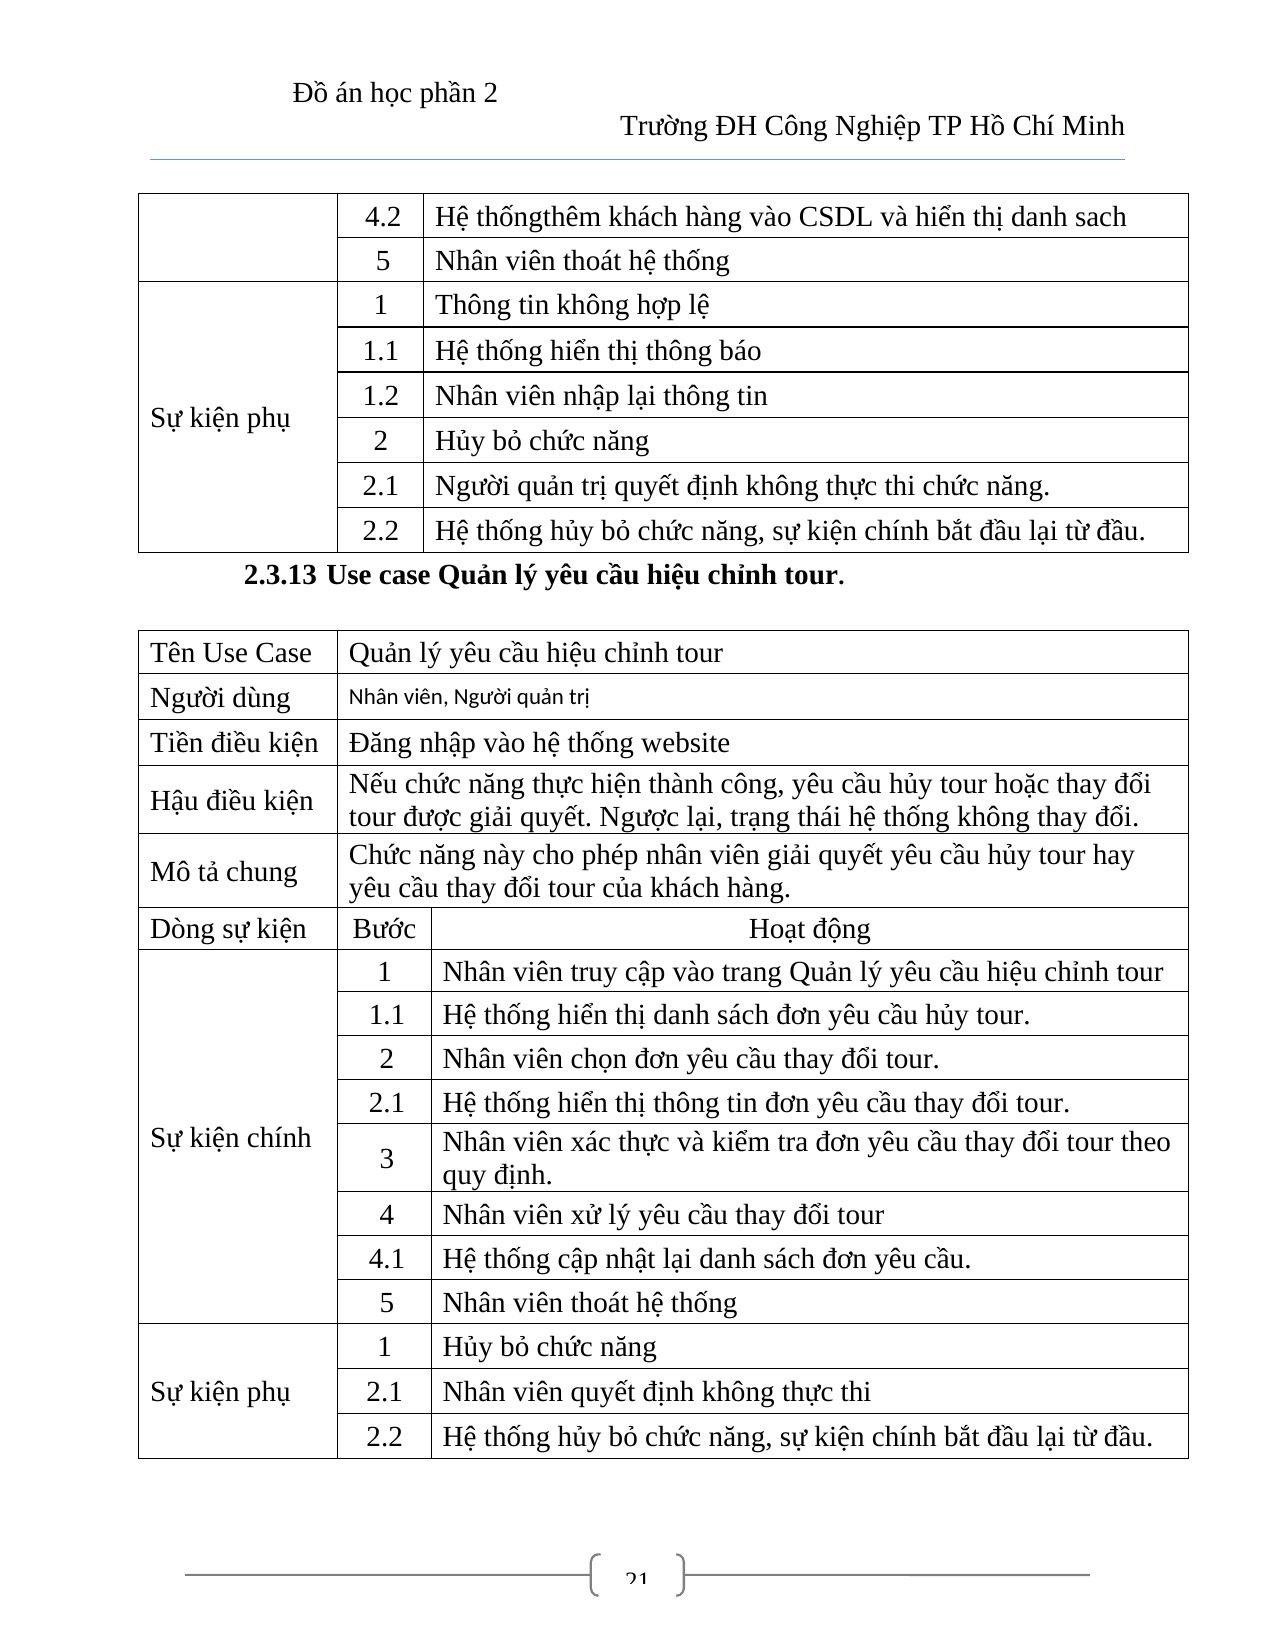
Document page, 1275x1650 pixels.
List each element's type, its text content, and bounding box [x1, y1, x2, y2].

table_cell Đăng nhập vào hệ thống website [338, 720, 1188, 765]
table_cell Hủy bỏ chức năng [424, 418, 1188, 462]
table_cell Hệ thống cập nhật lại danh sách đơn yêu cầu. [432, 1236, 1188, 1279]
table_cell 3 [338, 1124, 431, 1191]
table_cell Hủy bỏ chức năng [432, 1324, 1188, 1368]
table_cell Nhân viên, Người quản trị [338, 674, 1188, 719]
table_cell 1 [338, 282, 423, 326]
table_cell Nhân viên chọn đơn yêu cầu thay đổi tour. [432, 1036, 1188, 1079]
table_cell Nhân viên quyết định không thực thi [432, 1369, 1188, 1413]
table_cell Sự kiện chính [139, 950, 337, 1323]
table_cell 1 [338, 950, 431, 991]
table_cell 2.2 [338, 1414, 431, 1458]
table_cell Sự kiện phụ [139, 282, 337, 552]
table_cell Chức năng này cho phép nhân viên giải quyết yêu cầu hủy tour hay yêu cầu thay đổi tour của khách hàng. [338, 834, 1188, 907]
table_cell Hoạt động [432, 908, 1188, 949]
table_cell 4.2 [338, 194, 423, 237]
table_cell Nhân viên thoát hệ thống [424, 238, 1188, 281]
table_cell 5 [338, 1280, 431, 1323]
table_cell Bước [338, 908, 431, 949]
table_cell Thông tin không hợp lệ [424, 282, 1188, 326]
table_cell Nếu chức năng thực hiện thành công, yêu cầu hủy tour hoặc thay đổi tour được giải quyết. Ngược lại, trạng thái hệ thống không thay đổi. [338, 766, 1188, 833]
table_cell Hậu điều kiện [139, 766, 337, 833]
table_cell Sự kiện phụ [139, 1324, 337, 1458]
table_cell 1 [338, 1324, 431, 1368]
table_cell Nhân viên thoát hệ thống [432, 1280, 1188, 1323]
table_cell 2.1 [338, 463, 423, 507]
table_cell 1.2 [338, 373, 423, 417]
table_cell 2 [338, 1036, 431, 1079]
table_header Tên Use Case [139, 631, 337, 673]
table_cell Người dùng [139, 674, 337, 719]
table_cell 2.1 [338, 1080, 431, 1123]
table_cell 2.2 [338, 508, 423, 552]
table_cell Hệ thống hiển thị thông tin đơn yêu cầu thay đổi tour. [432, 1080, 1188, 1123]
table_cell 2 [338, 418, 423, 462]
table_cell Dòng sự kiện [139, 908, 337, 949]
subtitle Use case Quản lý yêu cầu hiệu chỉnh tour. [244, 557, 1125, 627]
table_cell Hệ thống hiển thị thông báo [424, 328, 1188, 371]
table_cell Nhân viên xử lý yêu cầu thay đổi tour [432, 1192, 1188, 1235]
table_header Quản lý yêu cầu hiệu chỉnh tour [338, 631, 1188, 673]
table_cell 2.1 [338, 1369, 431, 1413]
table_cell Người quản trị quyết định không thực thi chức năng. [424, 463, 1188, 507]
table_cell 1.1 [338, 328, 423, 371]
table_cell Tiền điều kiện [139, 720, 337, 765]
table_cell Hệ thống hiển thị danh sách đơn yêu cầu hủy tour. [432, 992, 1188, 1035]
table_cell Hệ thống hủy bỏ chức năng, sự kiện chính bắt đầu lại từ đầu. [424, 508, 1188, 552]
table_cell Mô tả chung [139, 834, 337, 907]
table_cell Nhân viên nhập lại thông tin [424, 373, 1188, 417]
table_cell Nhân viên xác thực và kiểm tra đơn yêu cầu thay đổi tour theo quy định. [432, 1124, 1188, 1191]
table_cell 1.1 [338, 992, 431, 1035]
table_cell 5 [338, 238, 423, 281]
table_cell 4.1 [338, 1236, 431, 1279]
table_cell Hệ thống hủy bỏ chức năng, sự kiện chính bắt đầu lại từ đầu. [432, 1414, 1188, 1458]
table_cell 4 [338, 1192, 431, 1235]
table_cell Nhân viên truy cập vào trang Quản lý yêu cầu hiệu chỉnh tour [432, 950, 1188, 991]
table_cell Hệ thốngthêm khách hàng vào CSDL và hiển thị danh sach [424, 194, 1188, 237]
